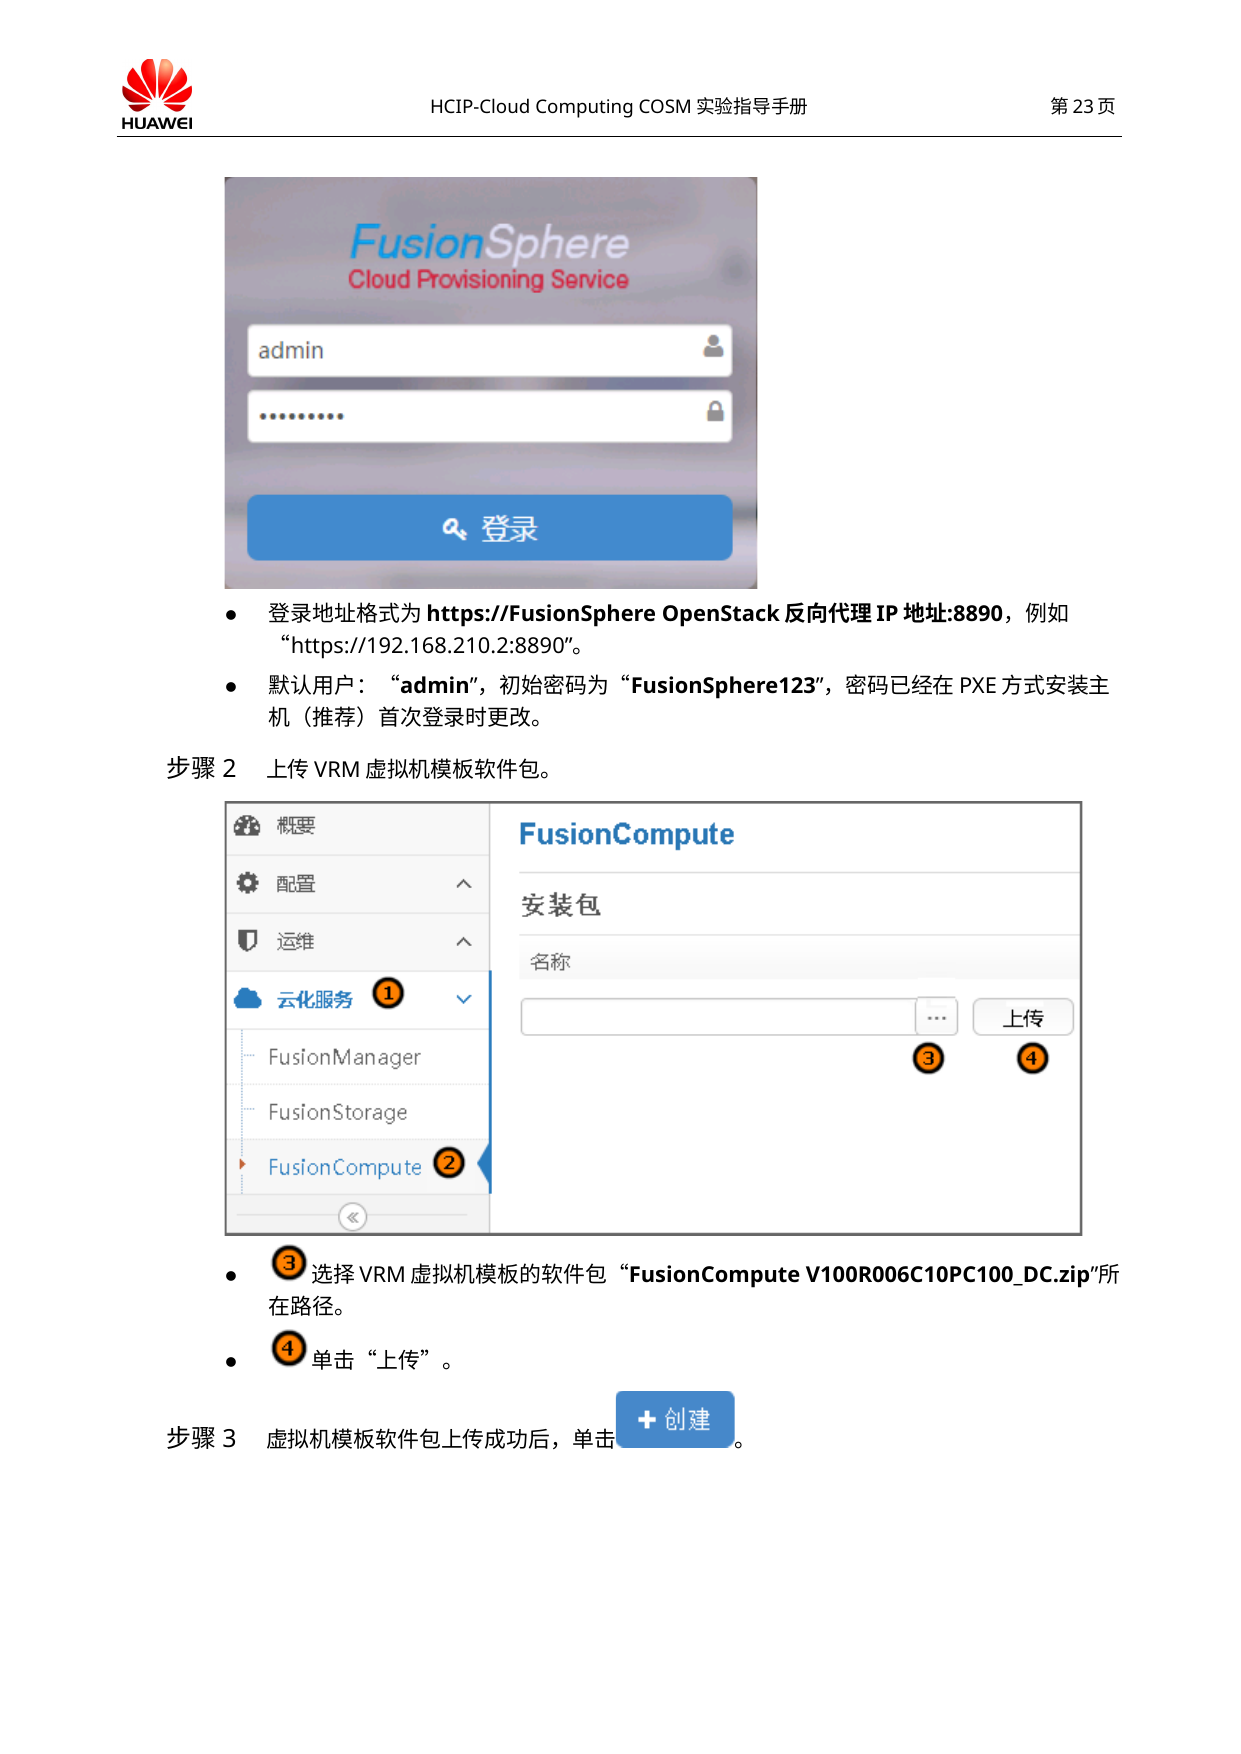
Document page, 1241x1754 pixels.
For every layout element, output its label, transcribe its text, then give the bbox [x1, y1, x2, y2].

picture [268, 1329, 311, 1369]
text 虚拟机模板软件包上传成功后，单击。 [236, 1391, 1122, 1454]
picture [224, 801, 1083, 1236]
text 上传VRM虚拟机模板软件包。 [236, 748, 1122, 785]
text 选择VRM虚拟机模板的软件包“FusionCompute V100R006C10PC100_DC.zip”所在路径。 [224, 1244, 1122, 1321]
picture [224, 177, 758, 589]
picture [615, 1391, 735, 1448]
text 默认用户：“admin”，初始密码为“FusionSphere123”，密码已经在PXE方式安装主机（推荐）首次登录时更改。 [224, 668, 1122, 732]
picture [122, 59, 192, 129]
text 单击“上传”。 [224, 1329, 1122, 1374]
text 登录地址格式为https://FusionSphere OpenStack反向代理IP地址:8890，例如“https://192.168.210.2:8890”。 [224, 596, 1122, 660]
picture [268, 1243, 311, 1283]
